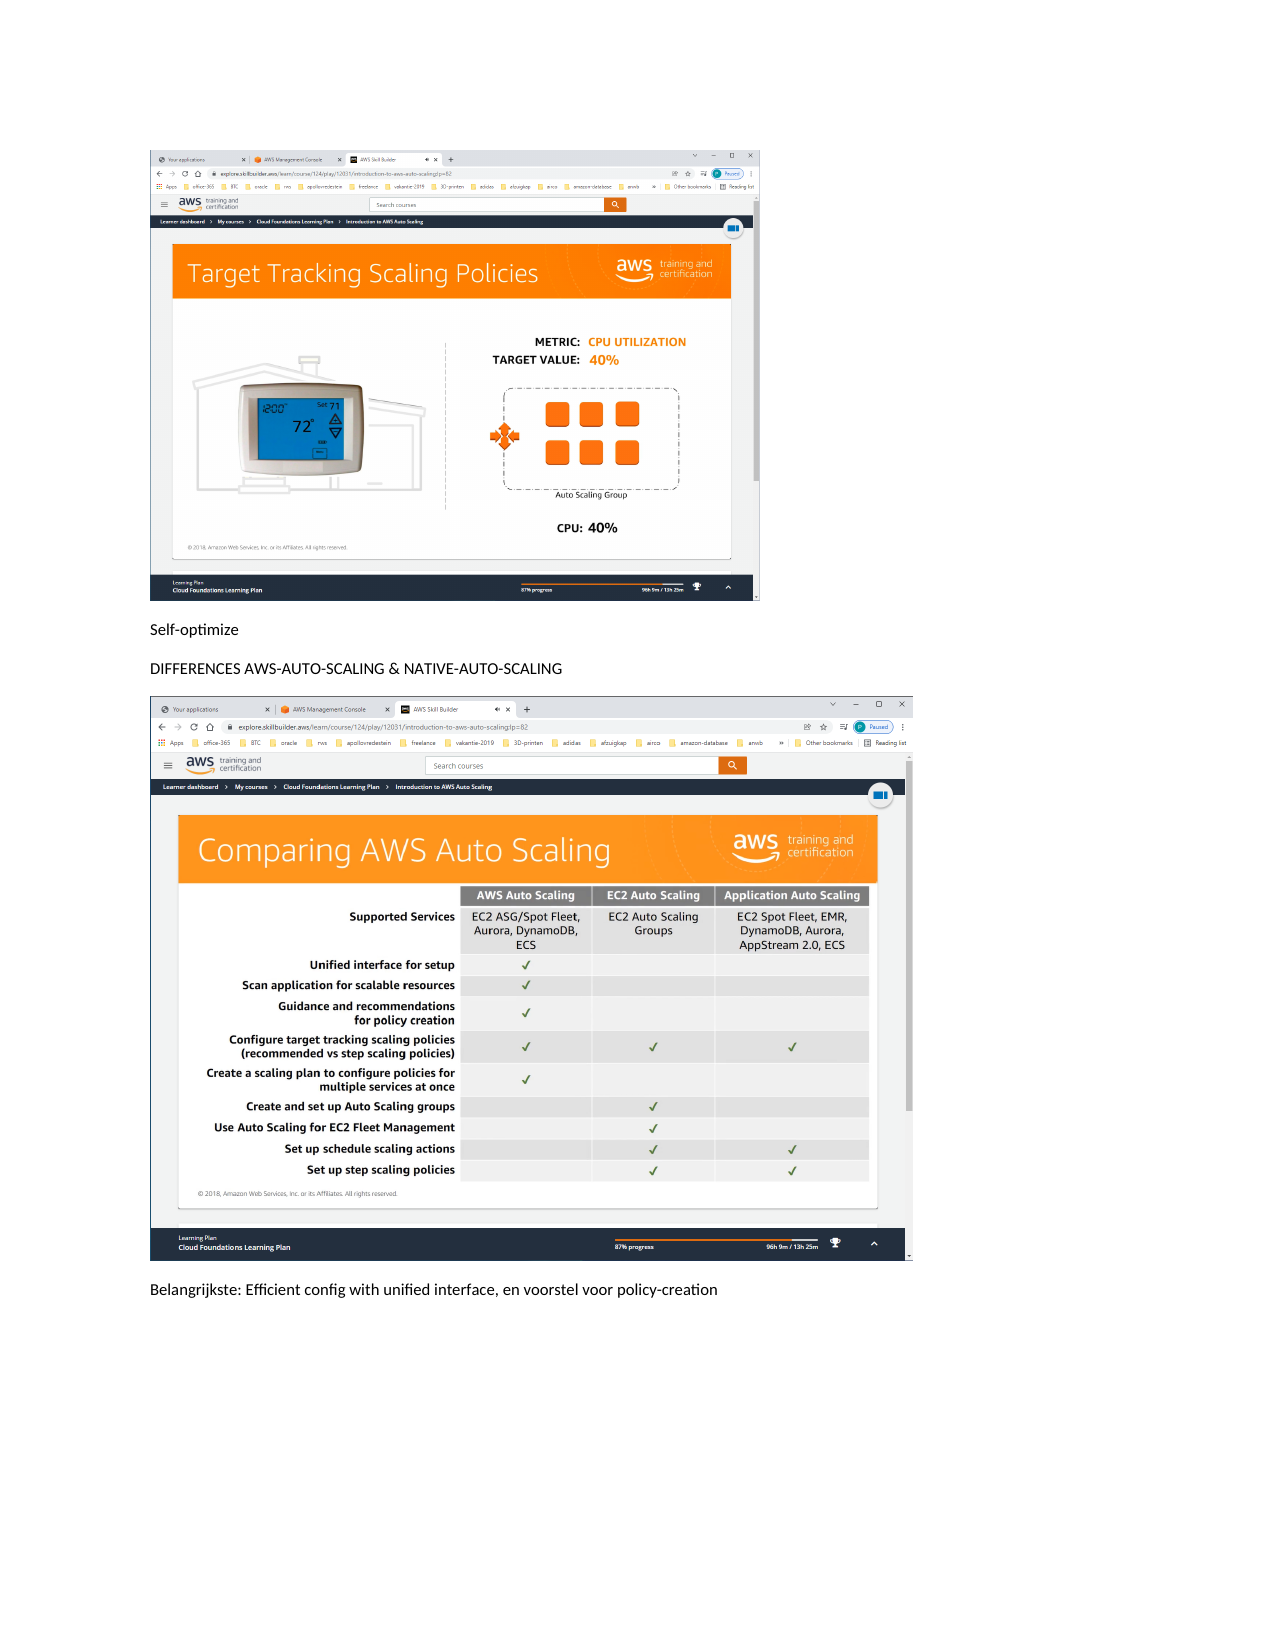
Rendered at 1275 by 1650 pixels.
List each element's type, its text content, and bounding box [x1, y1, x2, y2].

text Self-optimize [150, 619, 1125, 640]
text DIFFERENCES AWS-AUTO-SCALING & NATIVE-AUTO-SCALING [150, 658, 1125, 678]
picture [150, 696, 913, 1261]
picture [150, 150, 760, 601]
text Belangrijkste: Efficient config with unified interface, en voorstel voor policy-creation [150, 1279, 1125, 1300]
